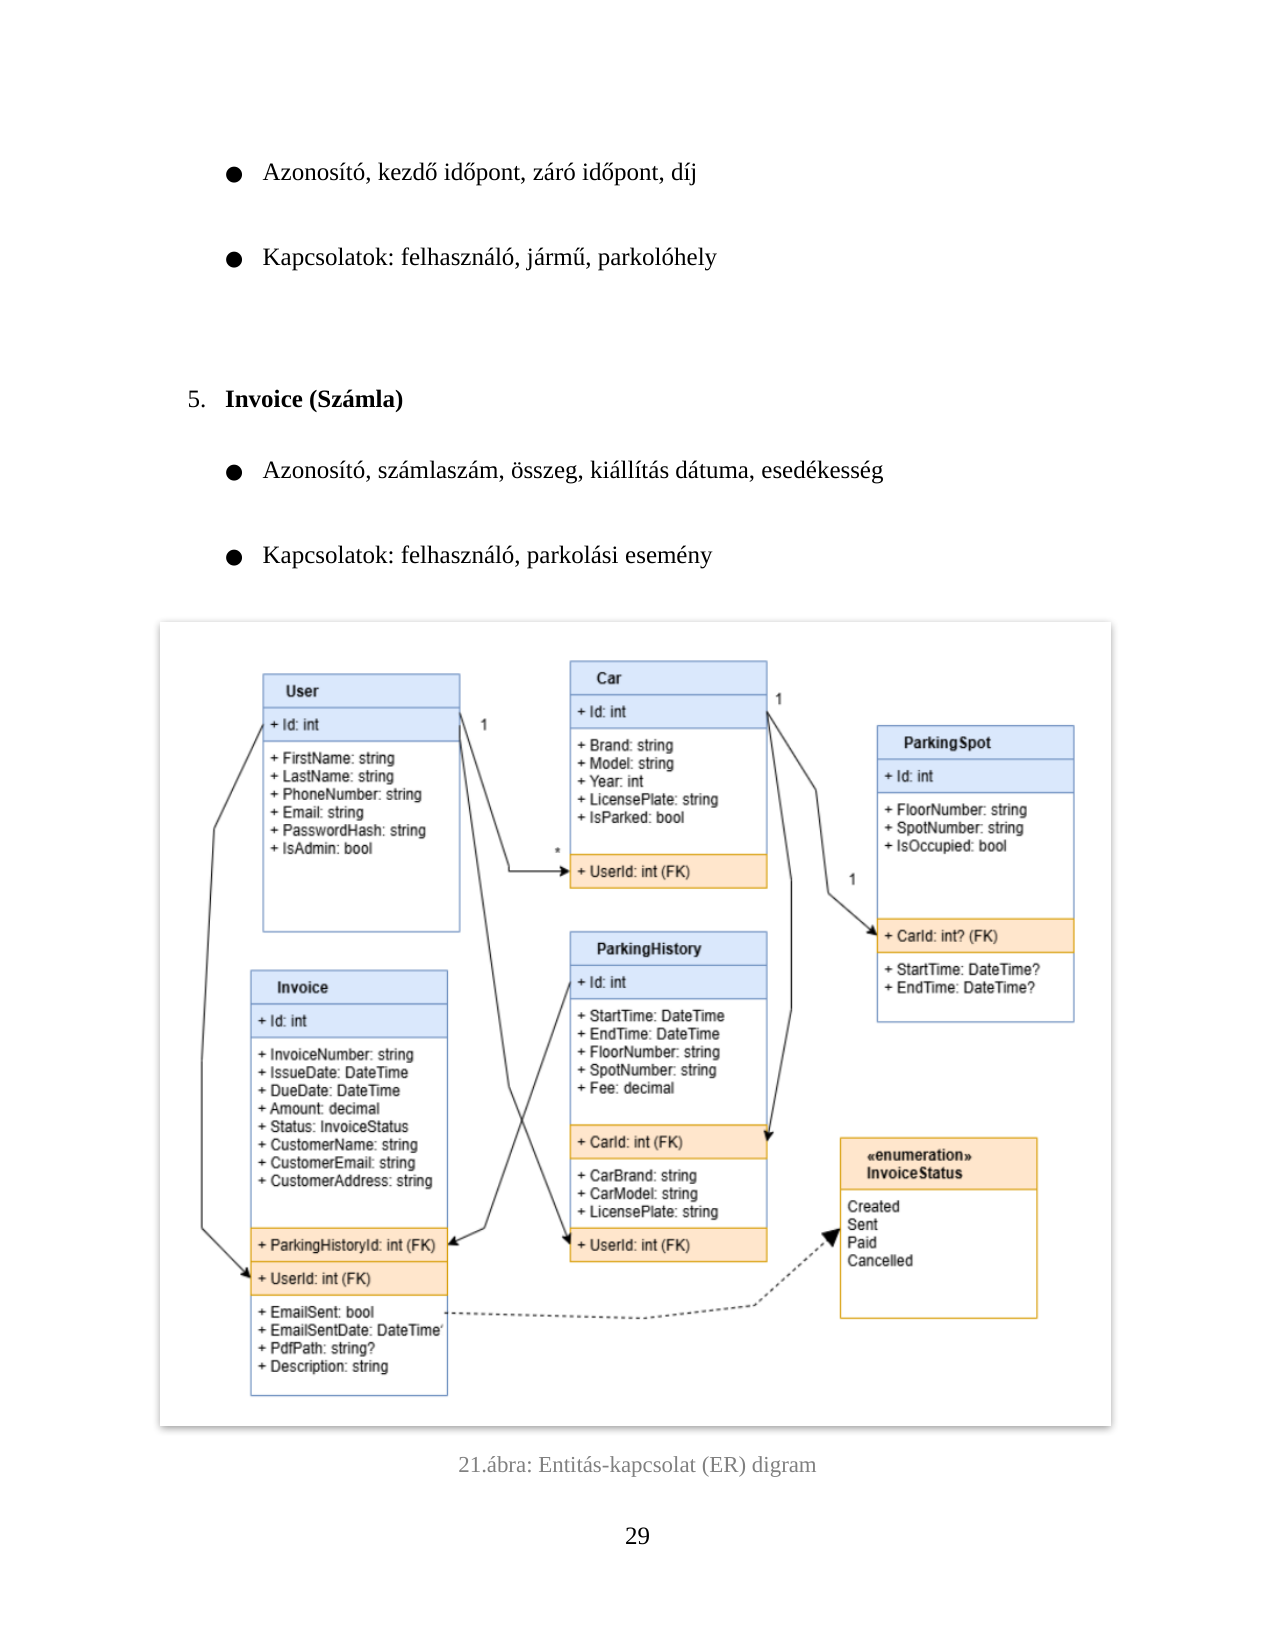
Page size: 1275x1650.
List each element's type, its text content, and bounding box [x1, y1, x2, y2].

list Invoice (Számla) [187, 384, 1125, 412]
list Azonosító, kezdő időpont, záró időpont, díj [225, 150, 1125, 193]
list Azonosító, számlaszám, összeg, kiállítás dátuma, esedékesség [225, 448, 1125, 490]
list Kapcsolatok: felhasználó, jármű, parkolóhely [225, 235, 1125, 278]
picture [175, 636, 1096, 1411]
list Kapcsolatok: felhasználó, parkolási esemény [225, 533, 1125, 575]
text 21.ábra: Entitás-kapcsolat (ER) digram [150, 1451, 1125, 1477]
